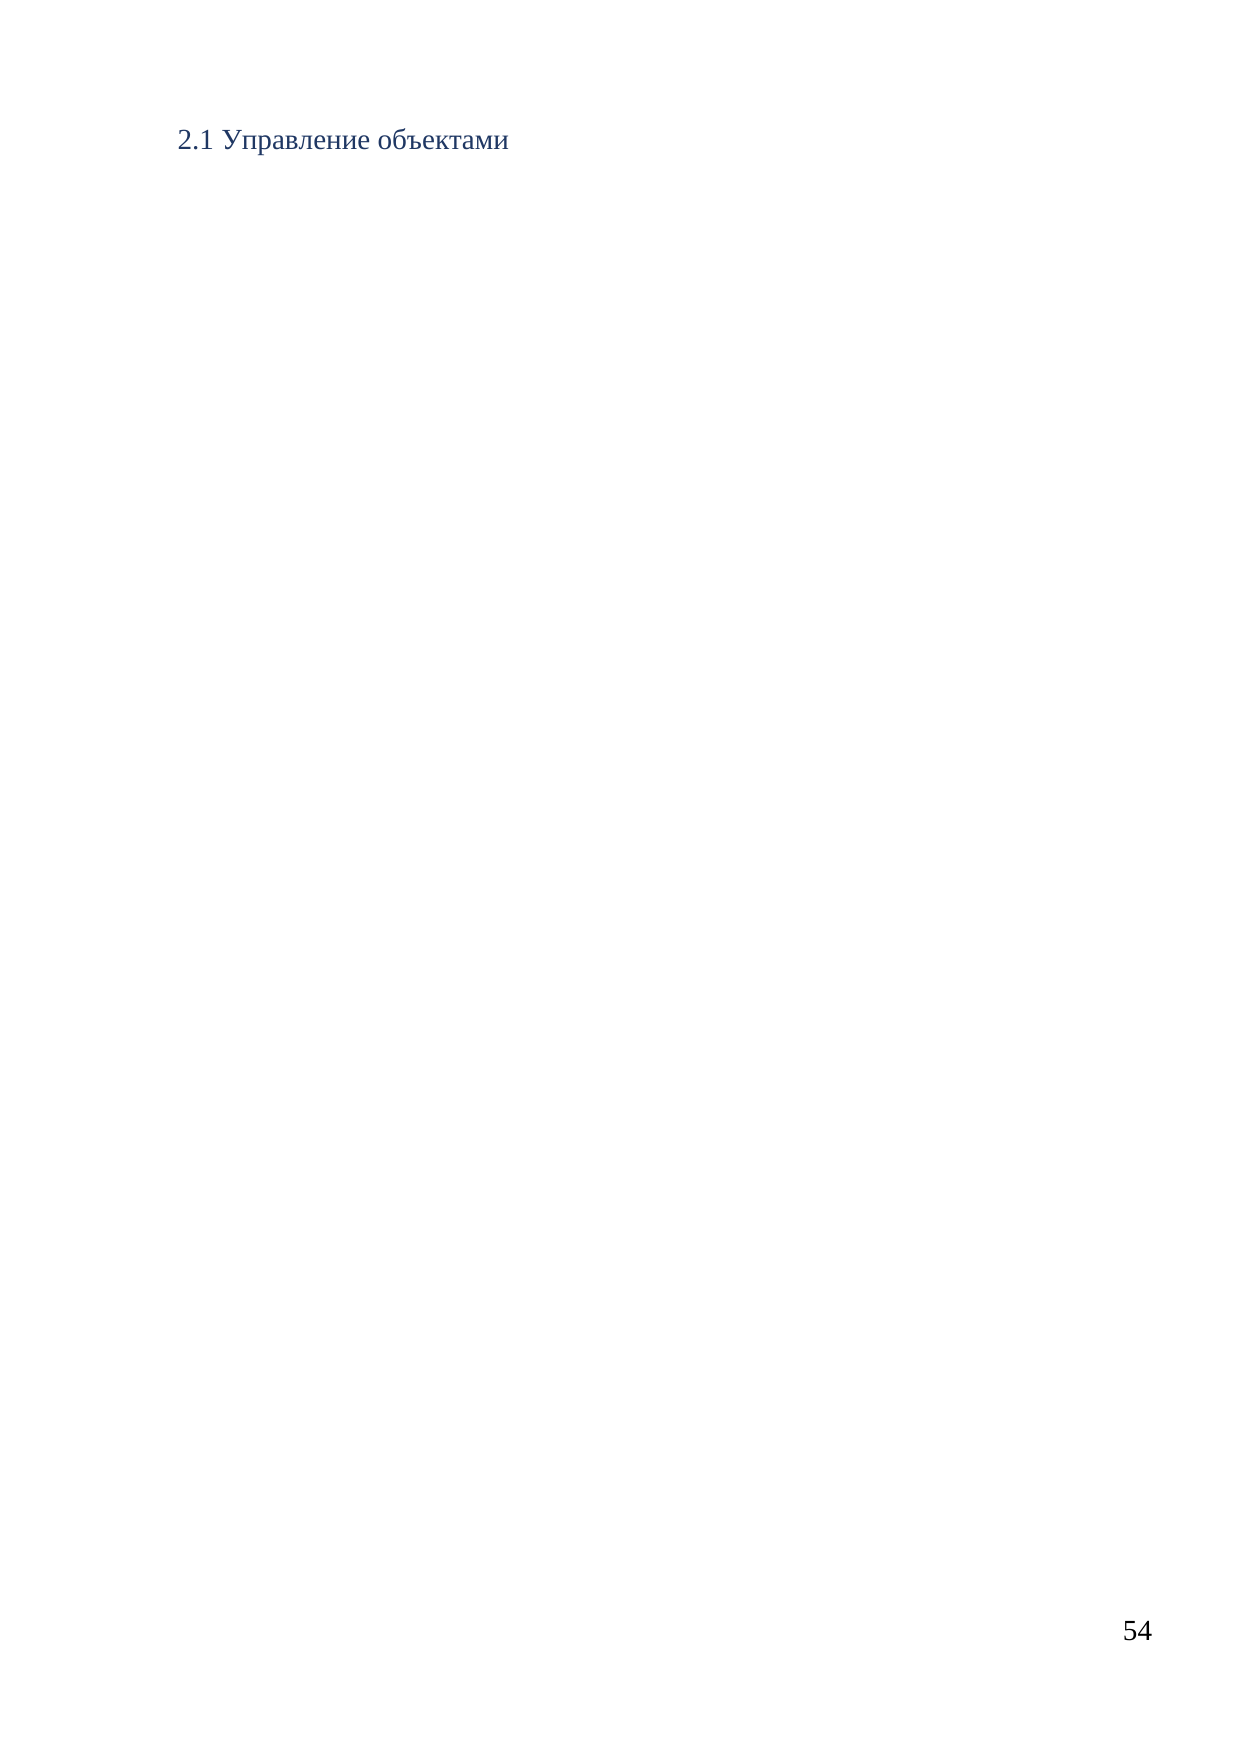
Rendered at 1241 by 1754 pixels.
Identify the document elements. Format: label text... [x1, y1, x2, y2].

subtitle 2.1 Управление объектами [177, 122, 1152, 156]
